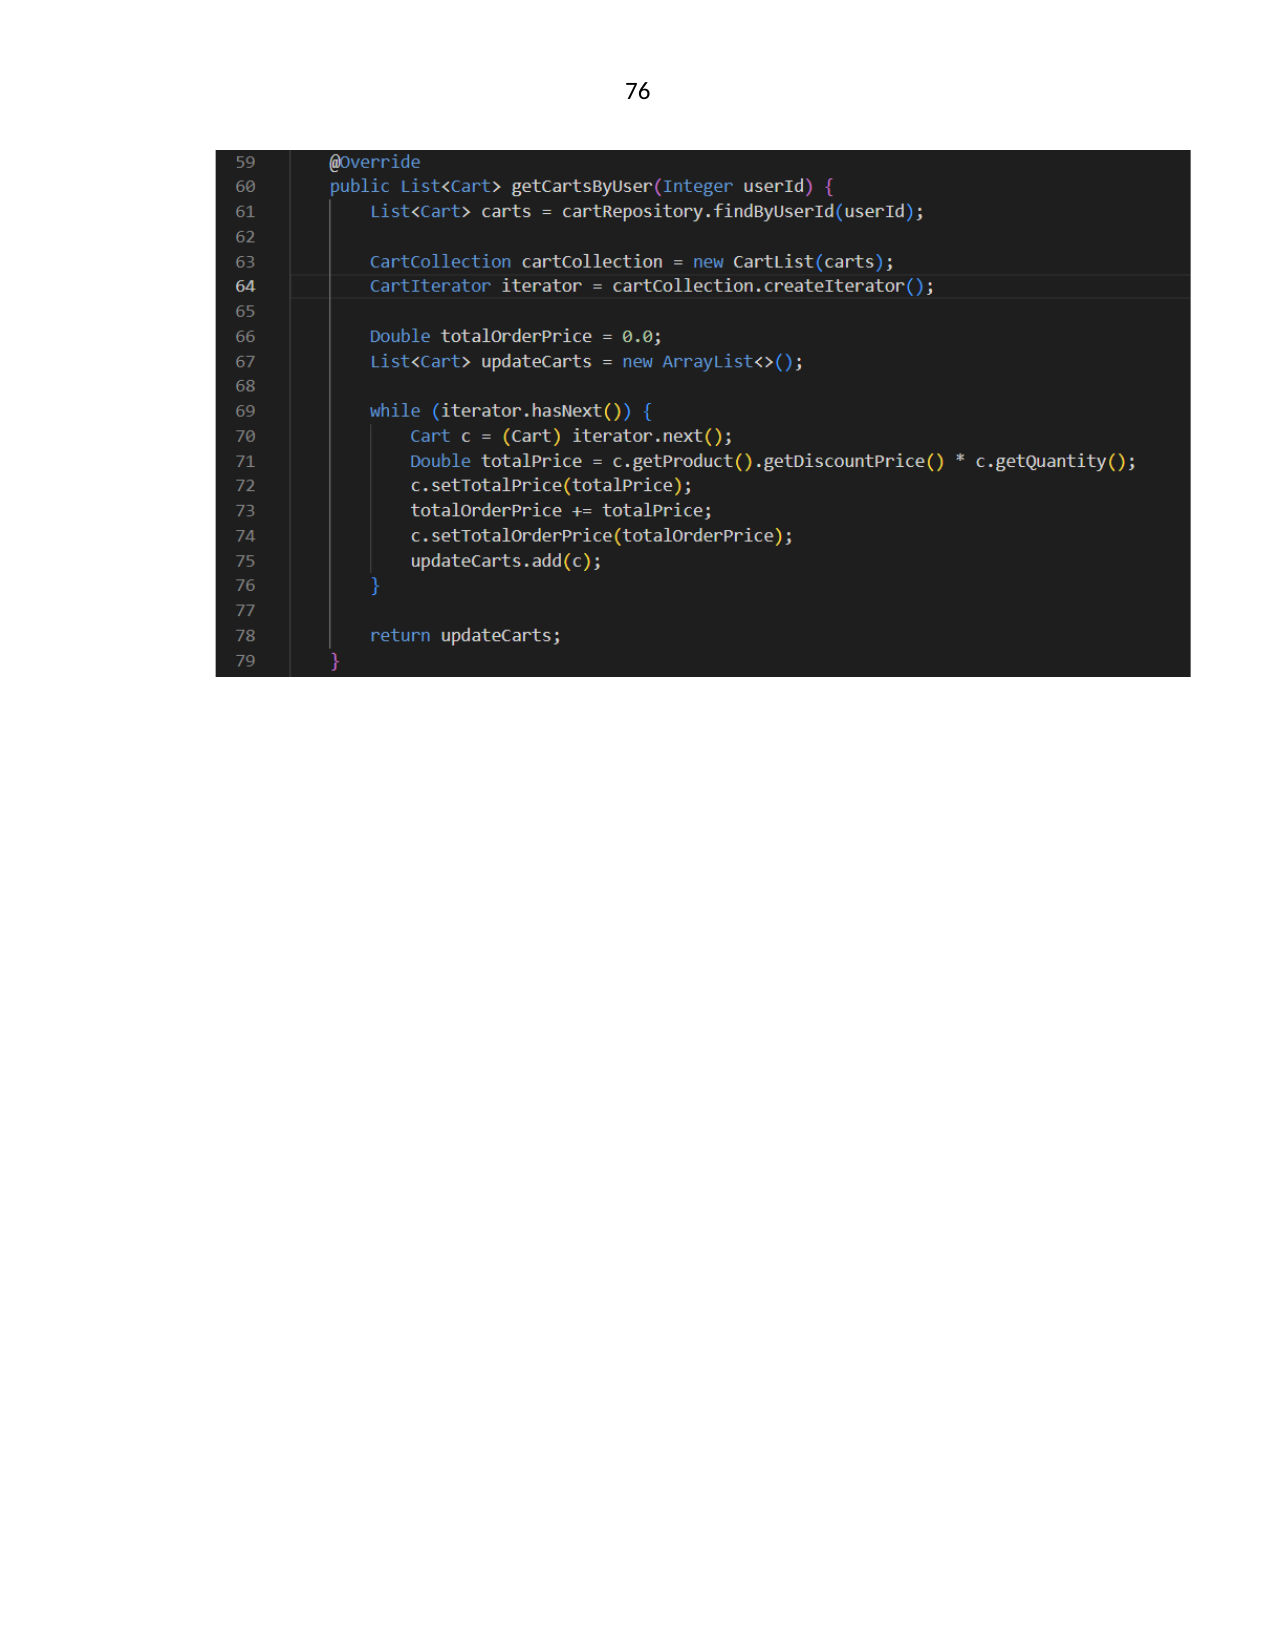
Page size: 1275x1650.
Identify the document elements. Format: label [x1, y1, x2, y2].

picture [215, 150, 1191, 677]
